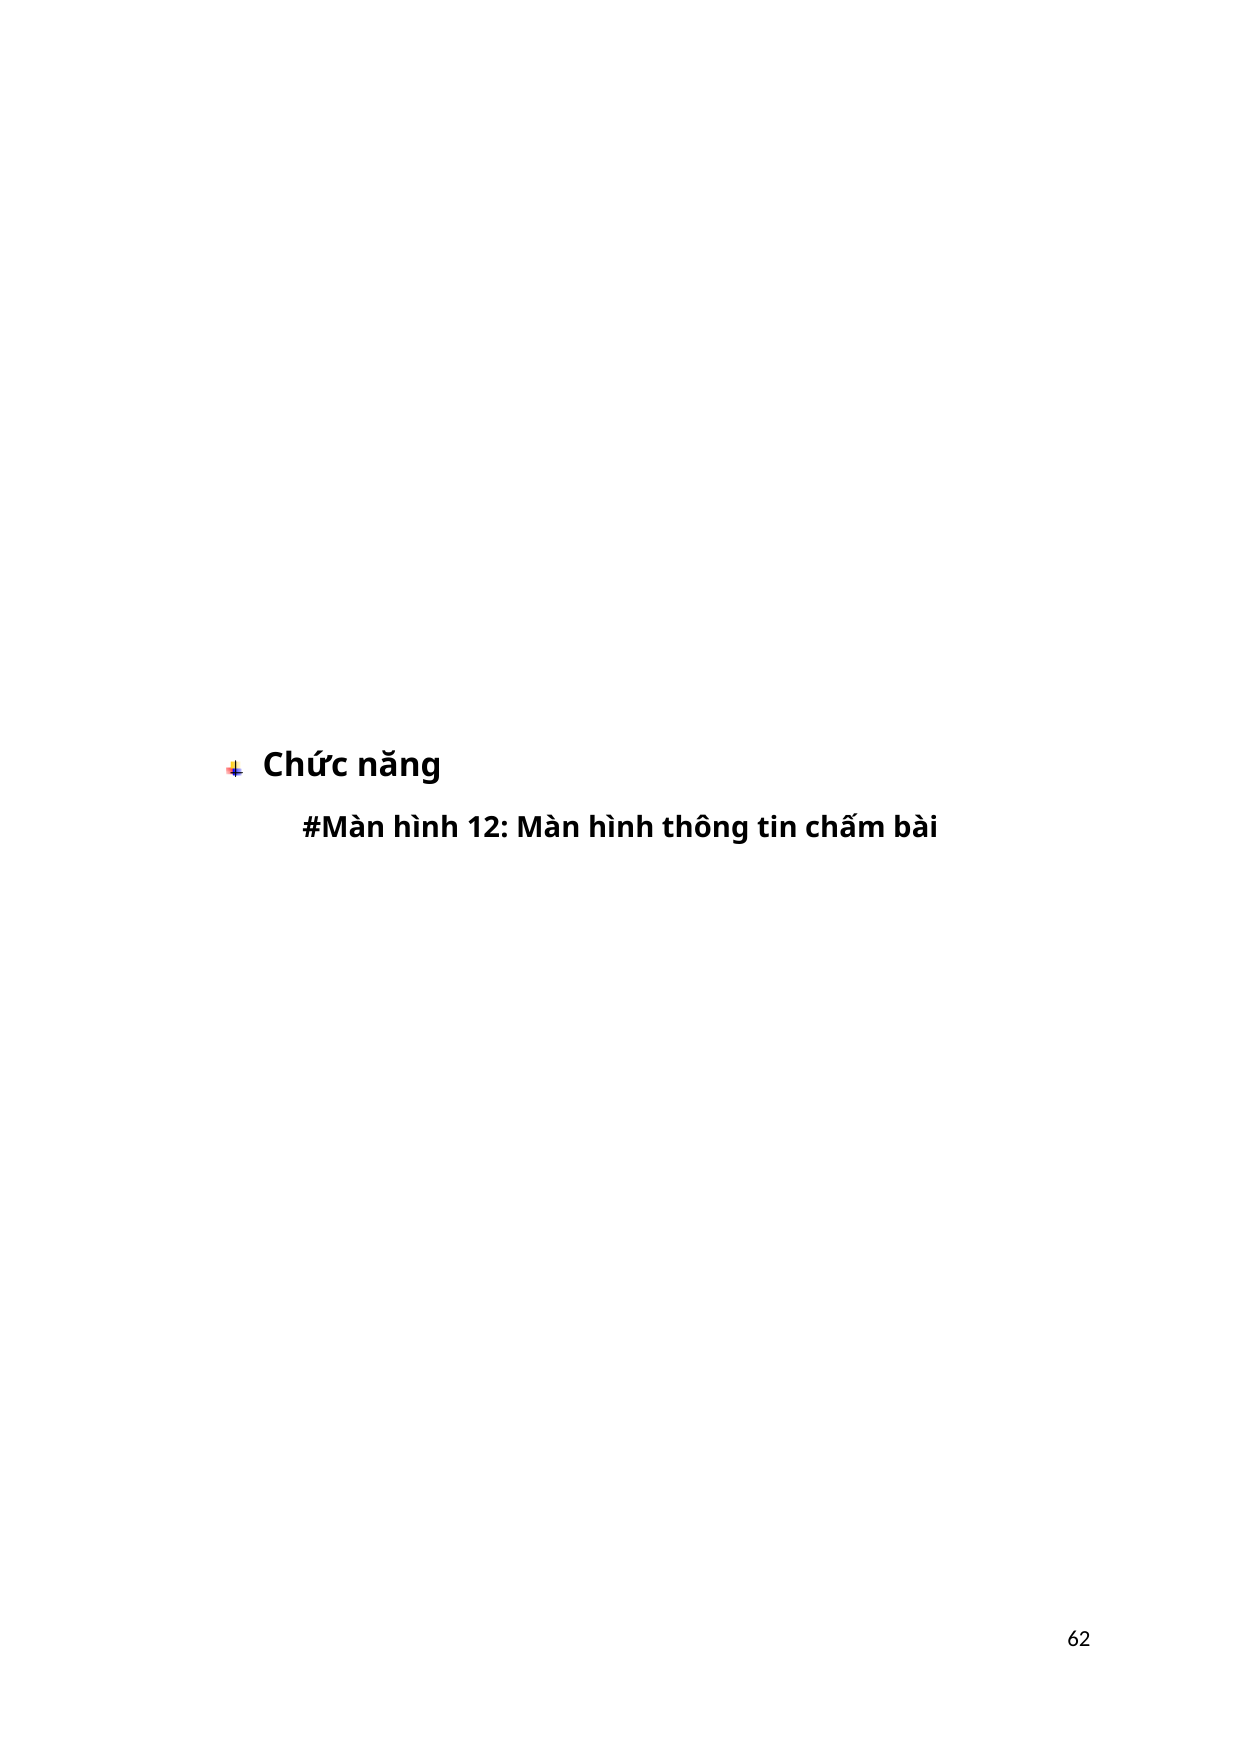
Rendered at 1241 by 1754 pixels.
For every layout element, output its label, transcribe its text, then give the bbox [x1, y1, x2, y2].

picture [226, 759, 243, 777]
list Chức năng [225, 741, 1090, 786]
subtitle #Màn hình 12: Màn hình thông tin chấm bài [150, 806, 1090, 846]
